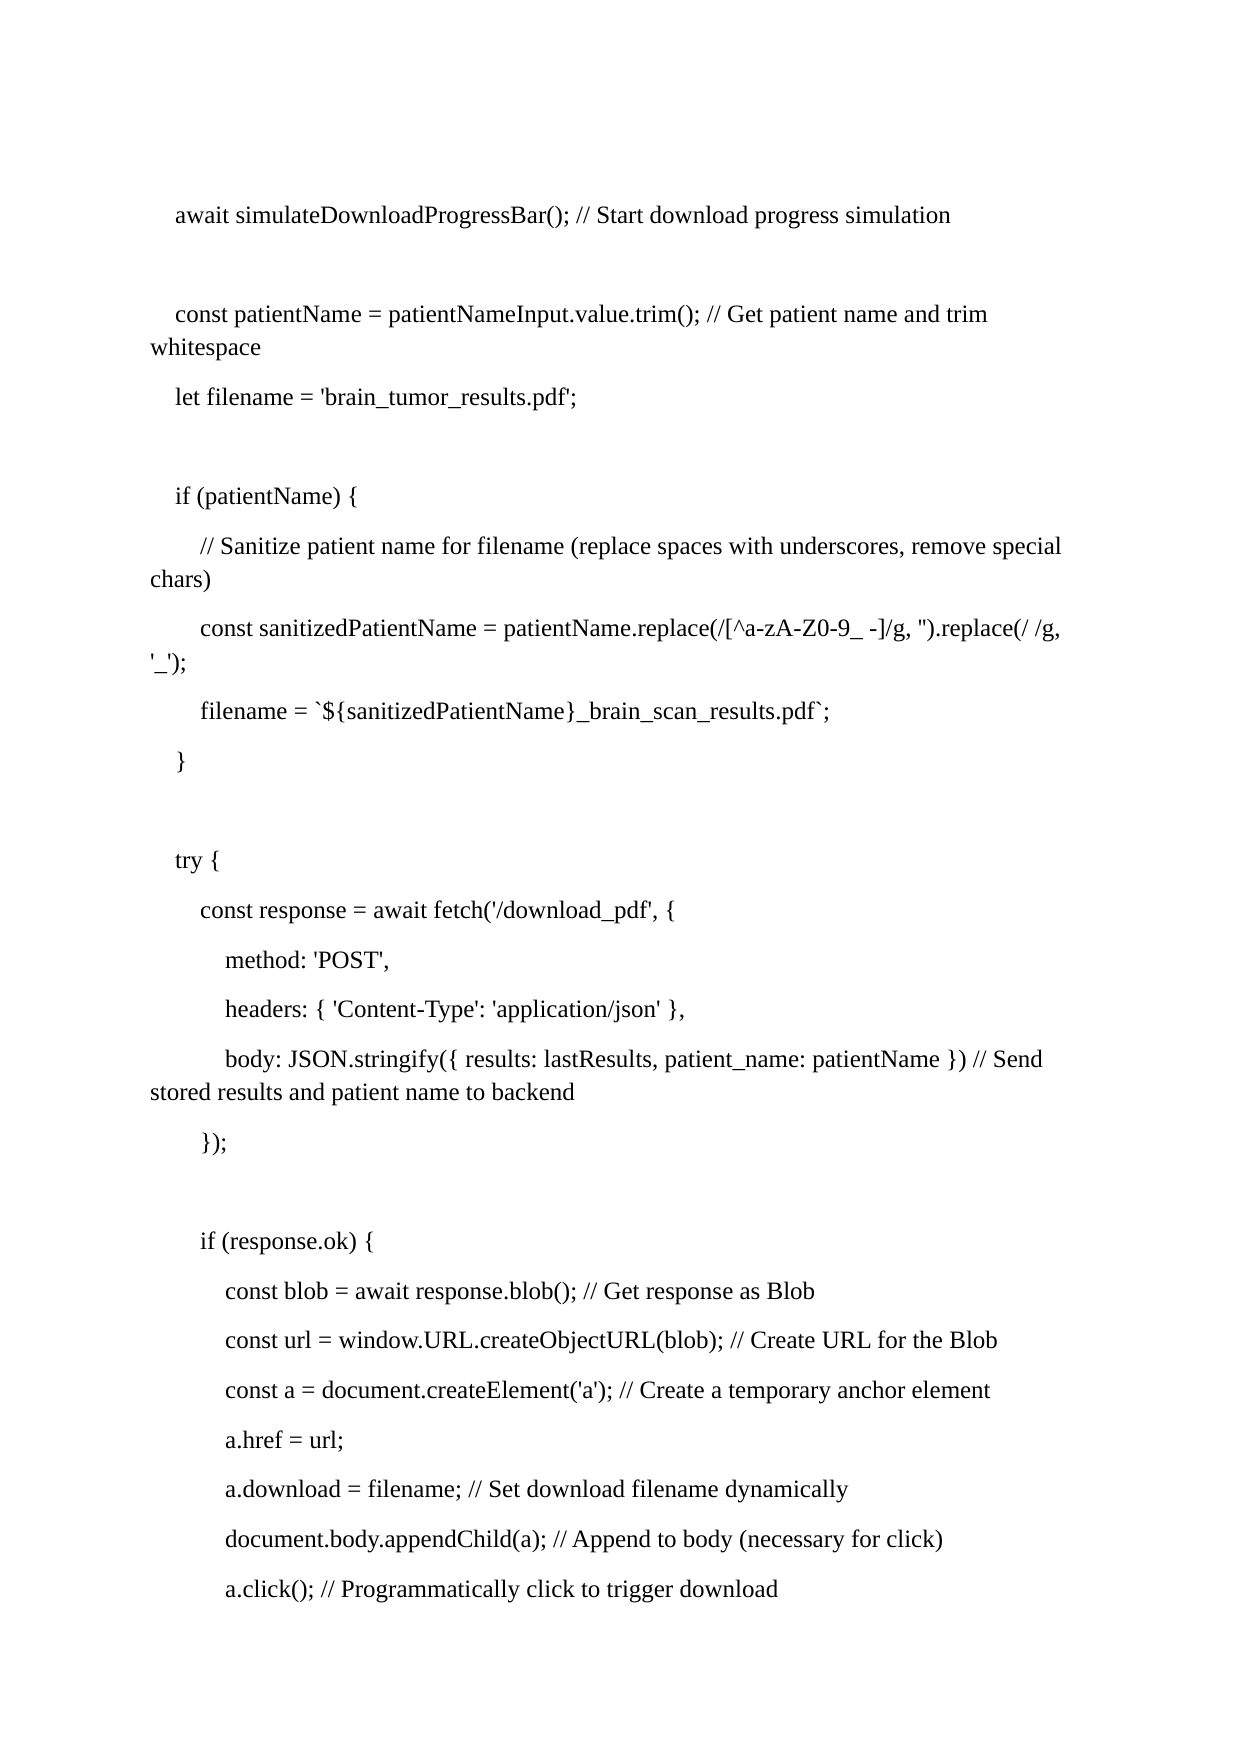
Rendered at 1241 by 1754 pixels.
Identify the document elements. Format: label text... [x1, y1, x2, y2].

text } [150, 746, 1090, 775]
text method: 'POST', [150, 945, 1090, 973]
text a.href = url; [150, 1425, 1090, 1454]
text filename = `${sanitizedPatientName}_brain_scan_results.pdf`; [150, 696, 1090, 725]
text if (response.ok) { [150, 1226, 1090, 1255]
text }); [150, 1127, 1090, 1156]
text body: JSON.stringify({ results: lastResults, patient_name: patientName }) // Send stored results and patient name to backend [150, 1044, 1090, 1106]
text document.body.appendChild(a); // Append to body (necessary for click) [150, 1524, 1090, 1553]
text // Sanitize patient name for filename (replace spaces with underscores, remove special chars) [150, 531, 1090, 593]
text await simulateDownloadProgressBar(); // Start download progress simulation [150, 200, 1090, 228]
text const url = window.URL.createObjectURL(blob); // Create URL for the Blob [150, 1326, 1090, 1354]
text if (patientName) { [150, 481, 1090, 510]
text const patientName = patientNameInput.value.trim(); // Get patient name and trim whitespace [150, 299, 1090, 361]
text const blob = await response.blob(); // Get response as Blob [150, 1276, 1090, 1304]
text try { [150, 845, 1090, 874]
text const sanitizedPatientName = patientName.replace(/[^a-zA-Z0-9_ -]/g, '').replace(/ /g, '_'); [150, 613, 1090, 675]
text a.click(); // Programmatically click to trigger download [150, 1574, 1090, 1603]
text const a = document.createElement('a'); // Create a temporary anchor element [150, 1375, 1090, 1404]
text const response = await fetch('/download_pdf', { [150, 895, 1090, 924]
text let filename = 'brain_tumor_results.pdf'; [150, 382, 1090, 411]
text headers: { 'Content-Type': 'application/json' }, [150, 994, 1090, 1023]
text a.download = filename; // Set download filename dynamically [150, 1474, 1090, 1503]
